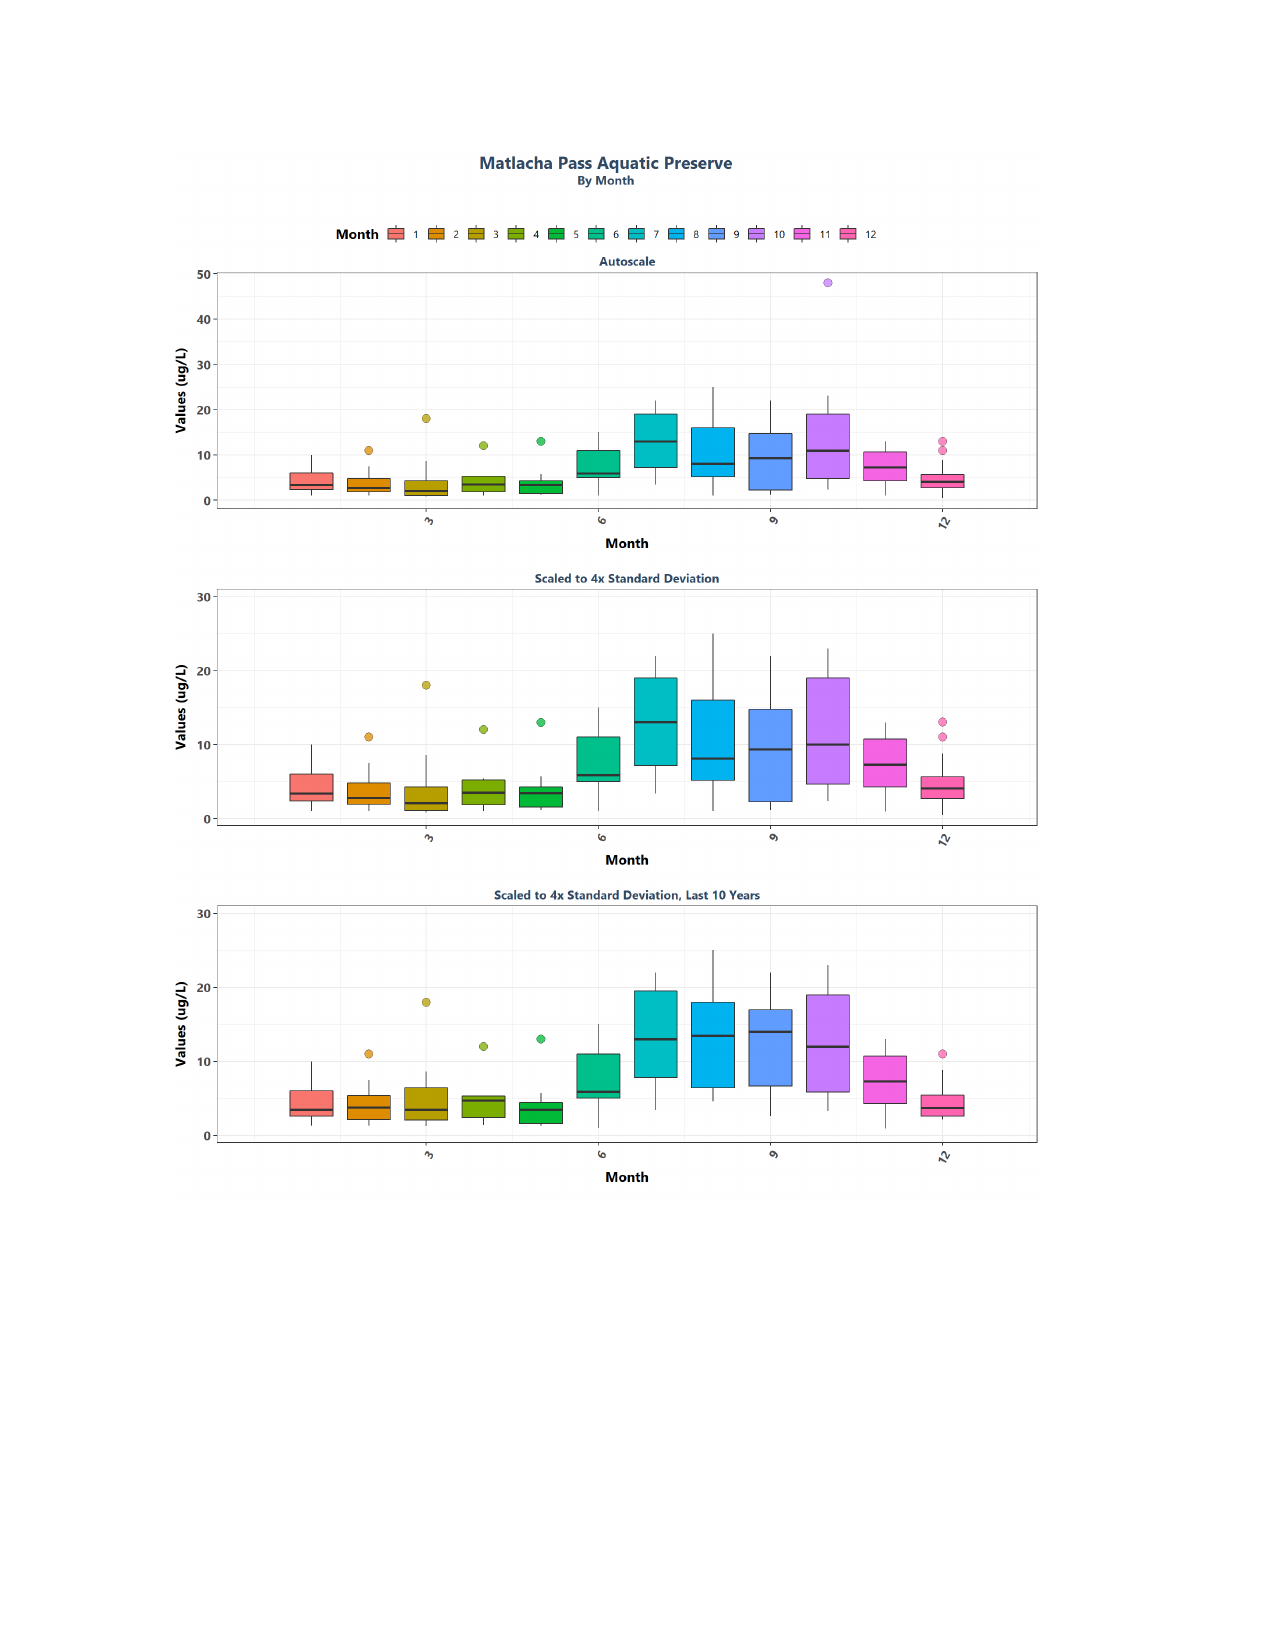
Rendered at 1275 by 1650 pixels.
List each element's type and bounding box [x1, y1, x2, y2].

picture [168, 150, 1044, 1200]
